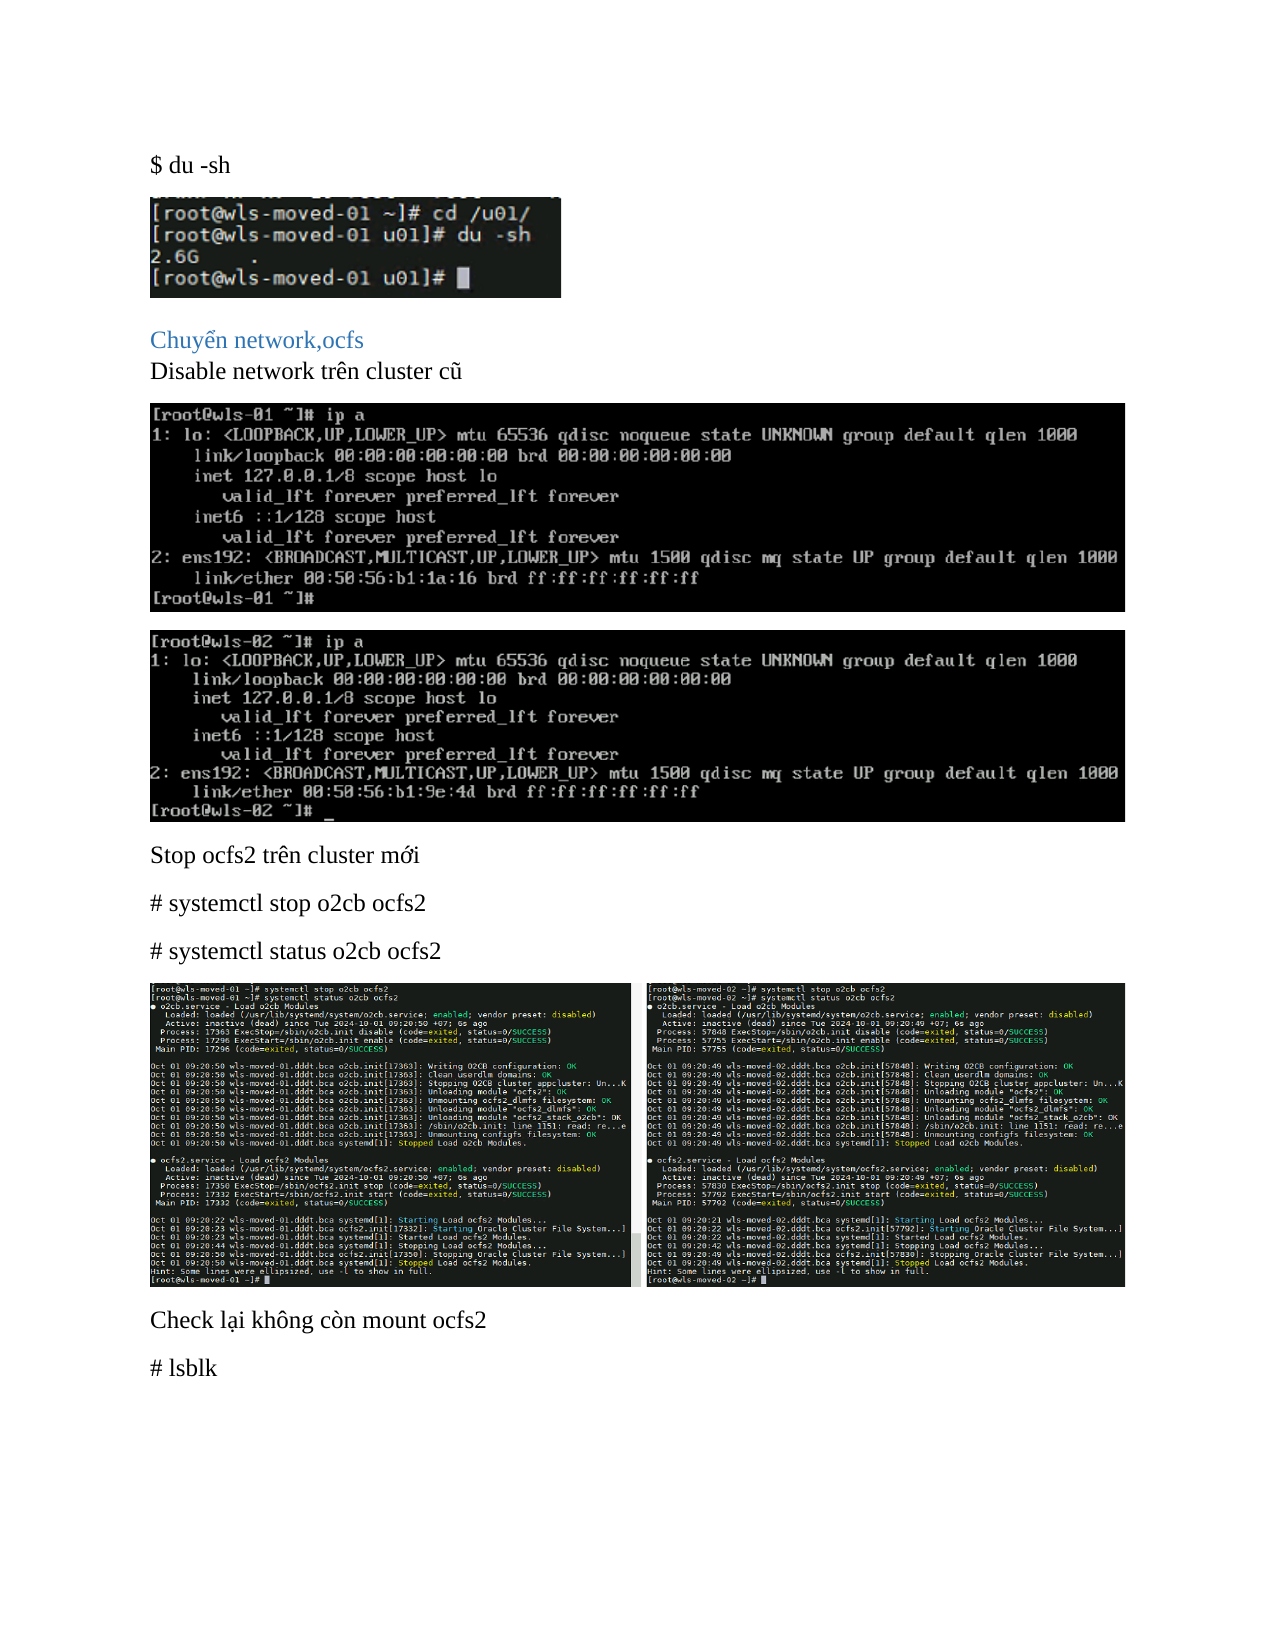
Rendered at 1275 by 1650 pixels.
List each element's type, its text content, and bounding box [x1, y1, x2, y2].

text Check lại không còn mount ocfs2 [150, 1305, 1125, 1334]
subtitle Chuyển network,ocfs [150, 325, 1125, 354]
text Disable network trên cluster cũ [150, 356, 1125, 385]
text # lsblk [150, 1353, 1125, 1382]
text # systemctl stop o2cb ocfs2 [150, 888, 1125, 917]
text # systemctl status o2cb ocfs2 [150, 936, 1125, 965]
picture [150, 403, 1125, 612]
picture [150, 630, 1125, 822]
text $ du -sh [150, 150, 1125, 179]
picture [150, 197, 562, 298]
picture [150, 983, 1125, 1287]
text Stop ocfs2 trên cluster mới [150, 841, 1125, 869]
